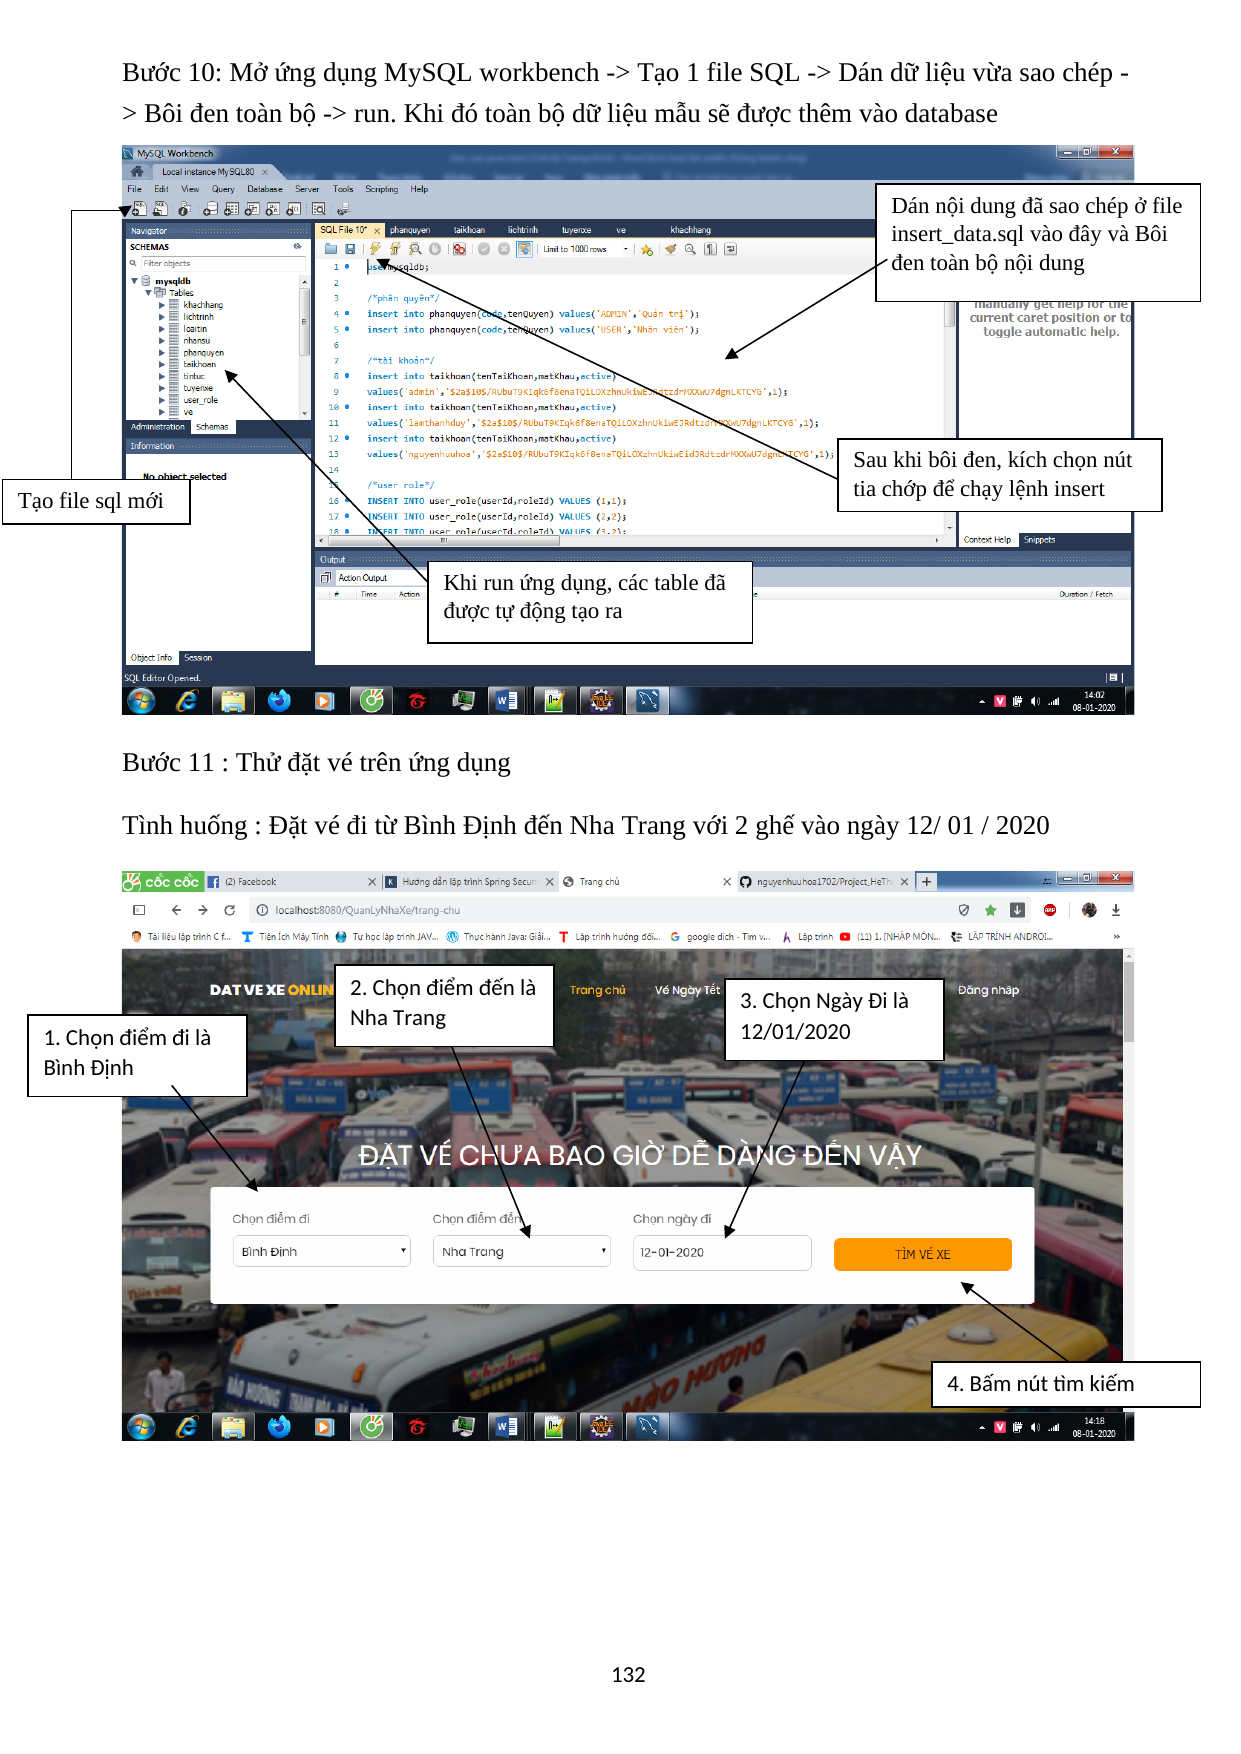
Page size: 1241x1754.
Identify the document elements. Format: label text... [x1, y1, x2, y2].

text Tình huống : Đặt vé đi từ Bình Định đến Nha Trang với 2 ghế vào ngày 12/ 01 / 2020 [122, 809, 1134, 840]
list Bước 10: Mở ứng dụng MySQL workbench -> Tạo 1 file SQL -> Dán dữ liệu vừa sao chép -> Bôi đen toàn bộ -> run. Khi đó toàn bộ dữ liệu mẫu sẽ được thêm vào database [122, 56, 1134, 128]
text Bước 11 : Thử đặt vé trên ứng dụng [122, 746, 1134, 777]
picture [121, 871, 1135, 1441]
picture [121, 145, 1135, 715]
